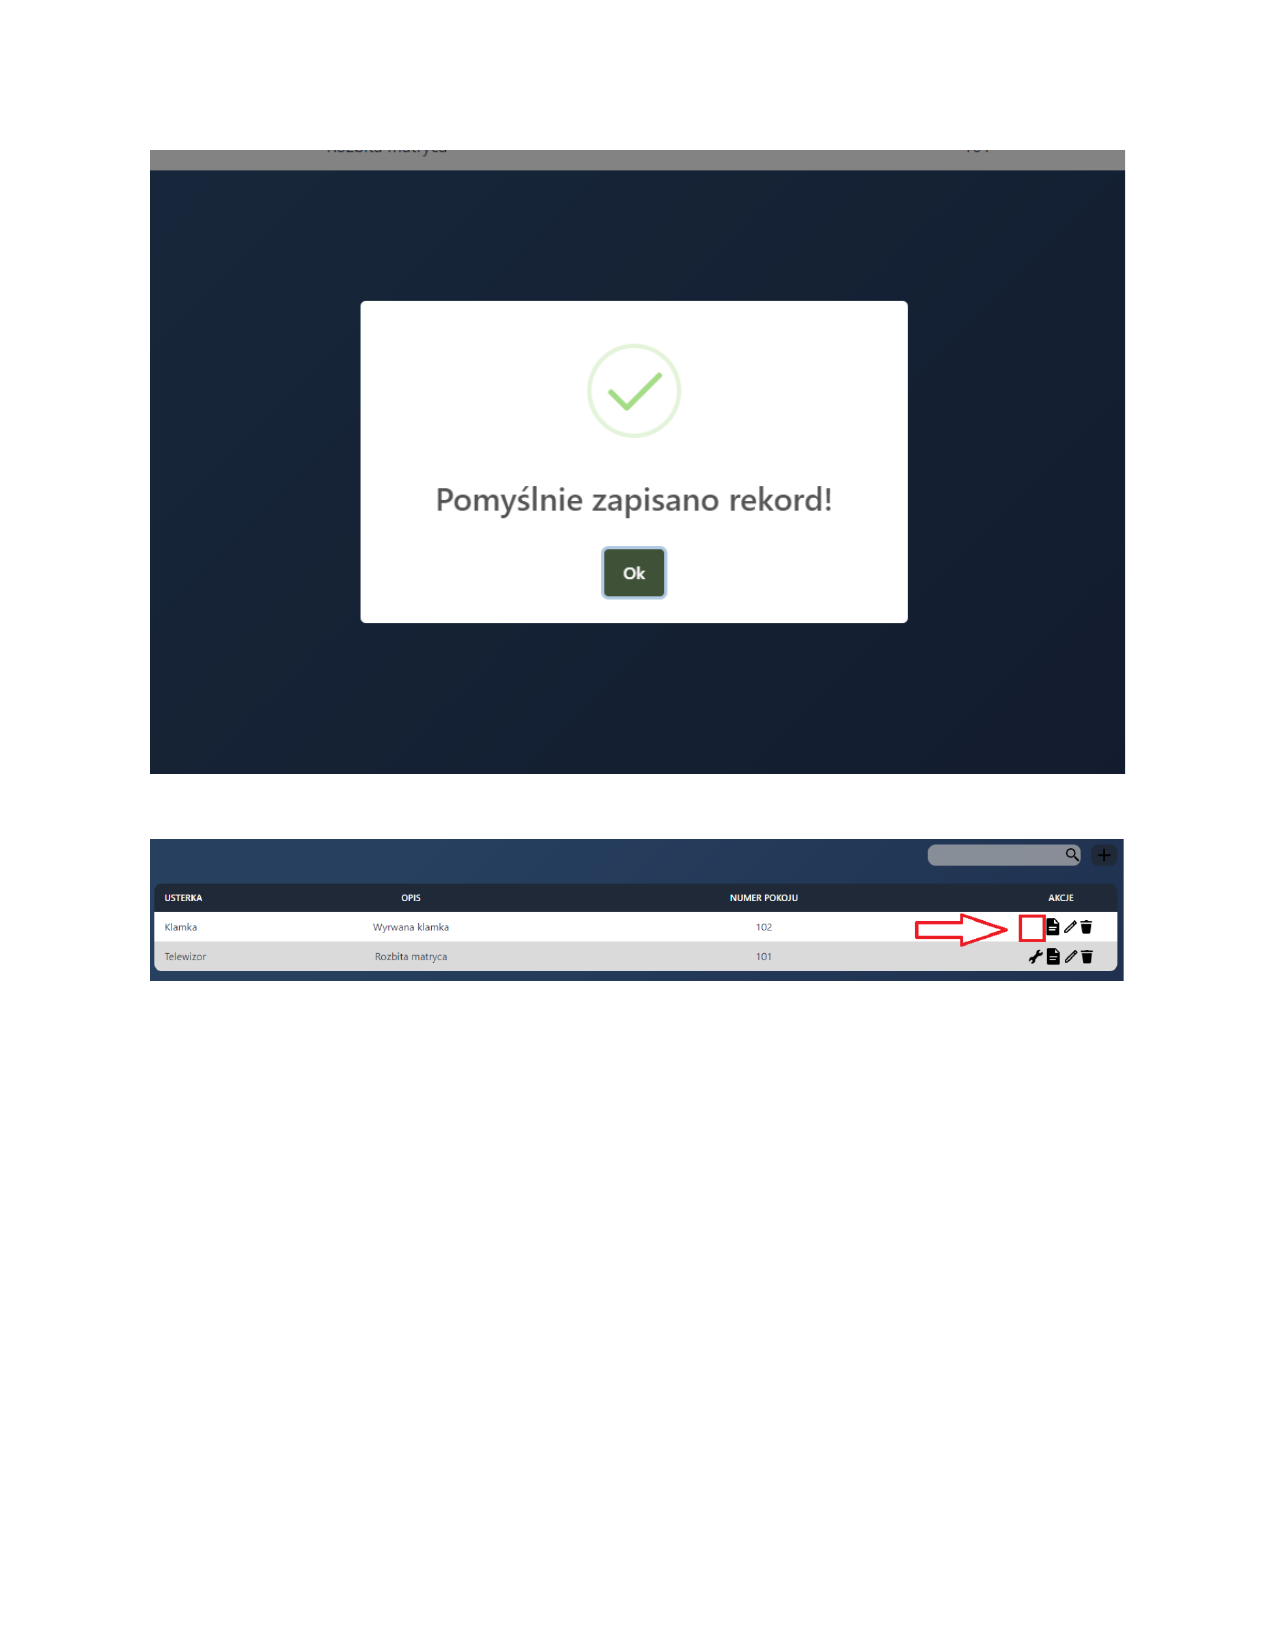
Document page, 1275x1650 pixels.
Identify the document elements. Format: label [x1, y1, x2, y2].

picture [150, 150, 1125, 774]
picture [150, 839, 1124, 981]
